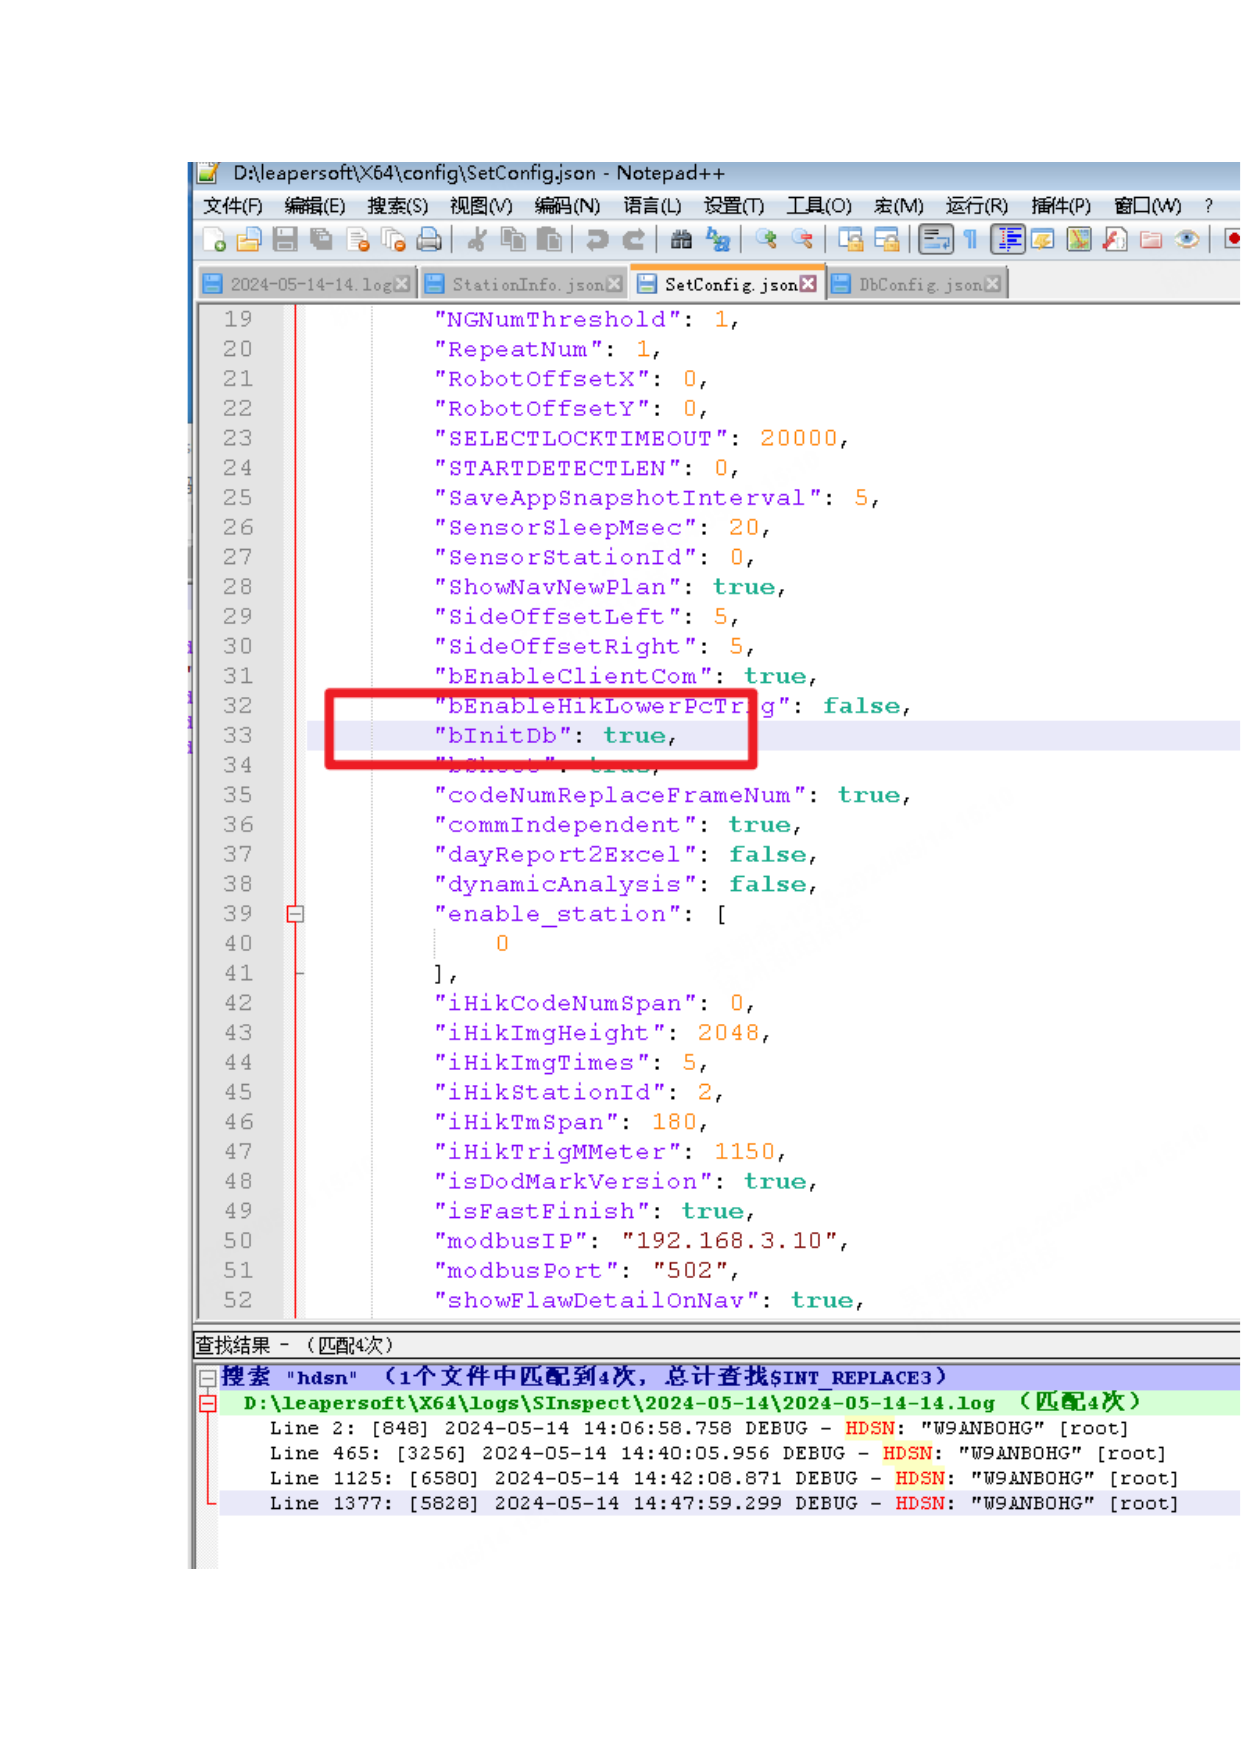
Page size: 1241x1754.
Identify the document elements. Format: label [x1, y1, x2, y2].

picture [187, 162, 1241, 1569]
